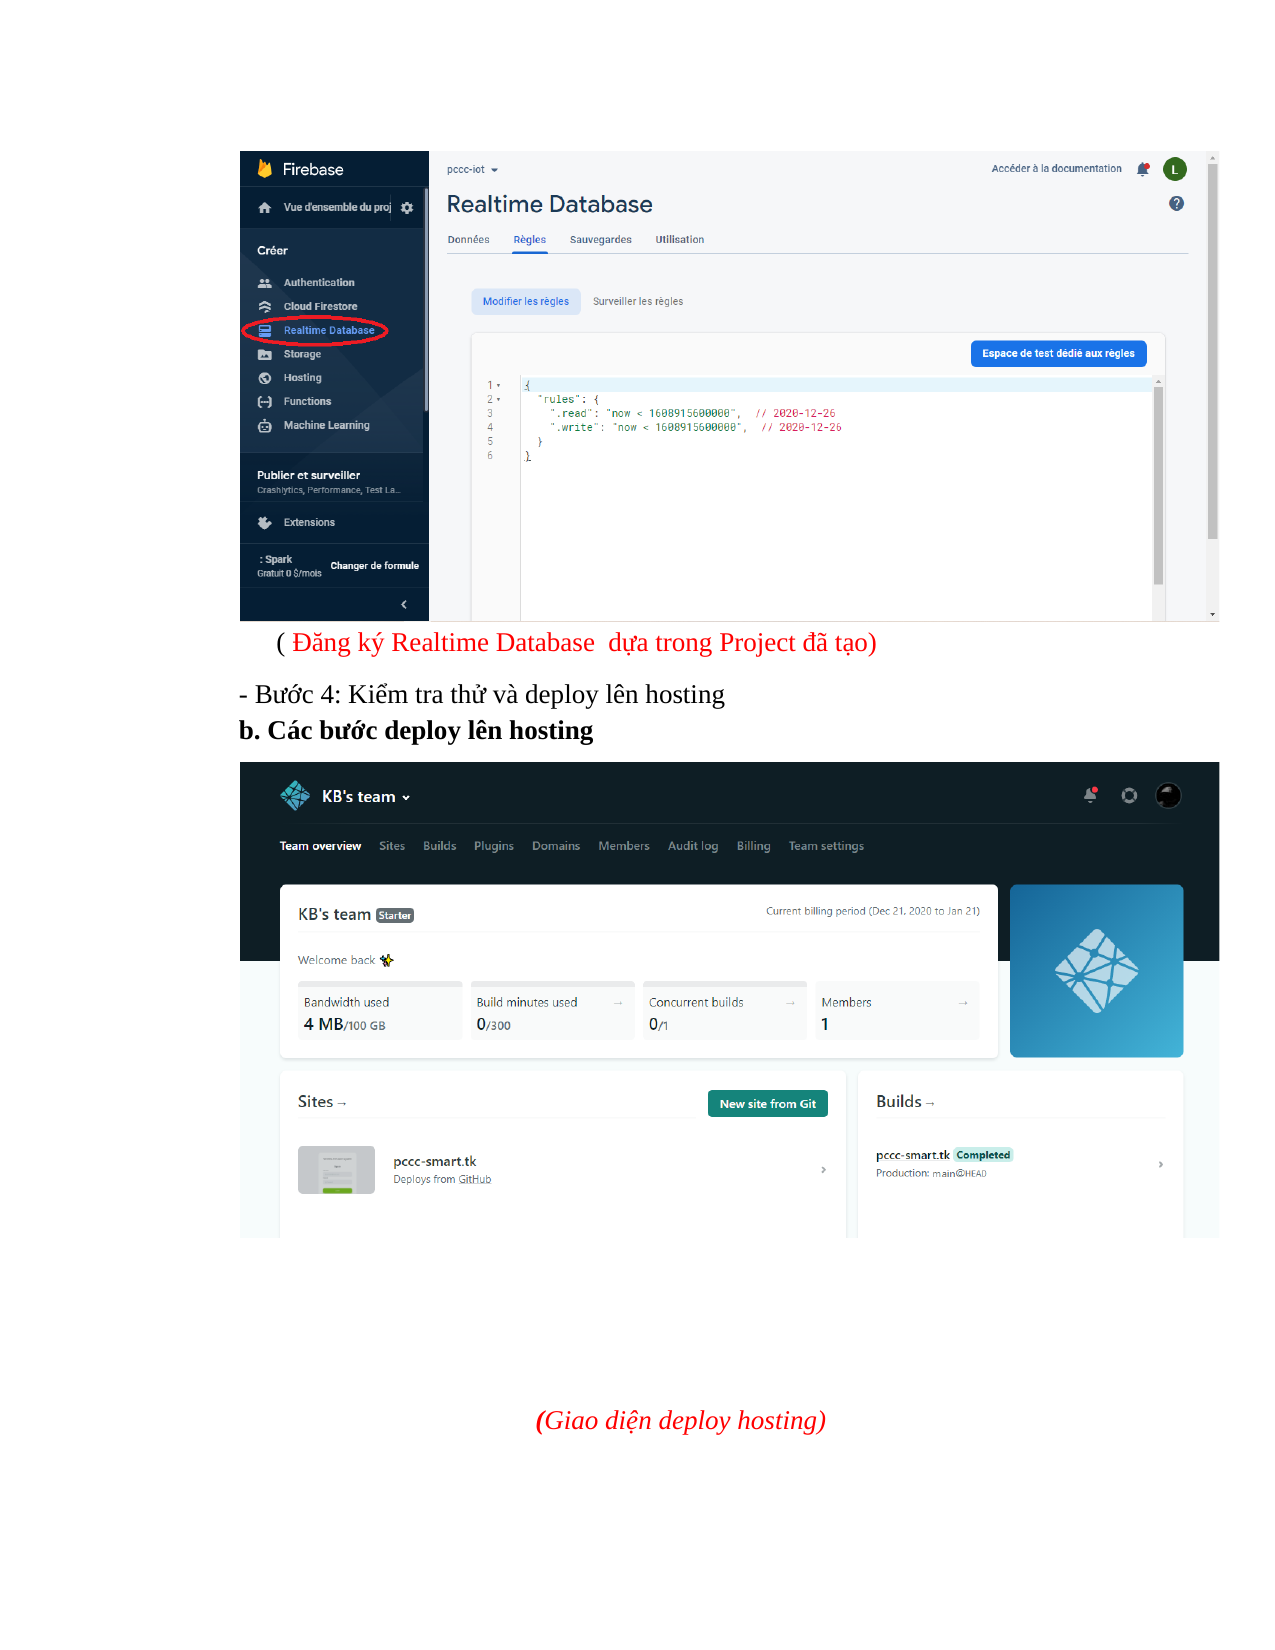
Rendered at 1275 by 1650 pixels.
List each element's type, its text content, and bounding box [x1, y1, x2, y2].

picture [240, 151, 1220, 622]
text ( Đăng ký Realtime Database dựa trong Project đã tạo) [276, 622, 1125, 657]
text (Giao diện deploy hosting) [239, 1404, 1125, 1435]
text - Bước 4: Kiểm tra thử và deploy lên hosting [239, 678, 1125, 710]
picture [240, 762, 1220, 1238]
text b. Các bước deploy lên hosting [239, 714, 1125, 745]
